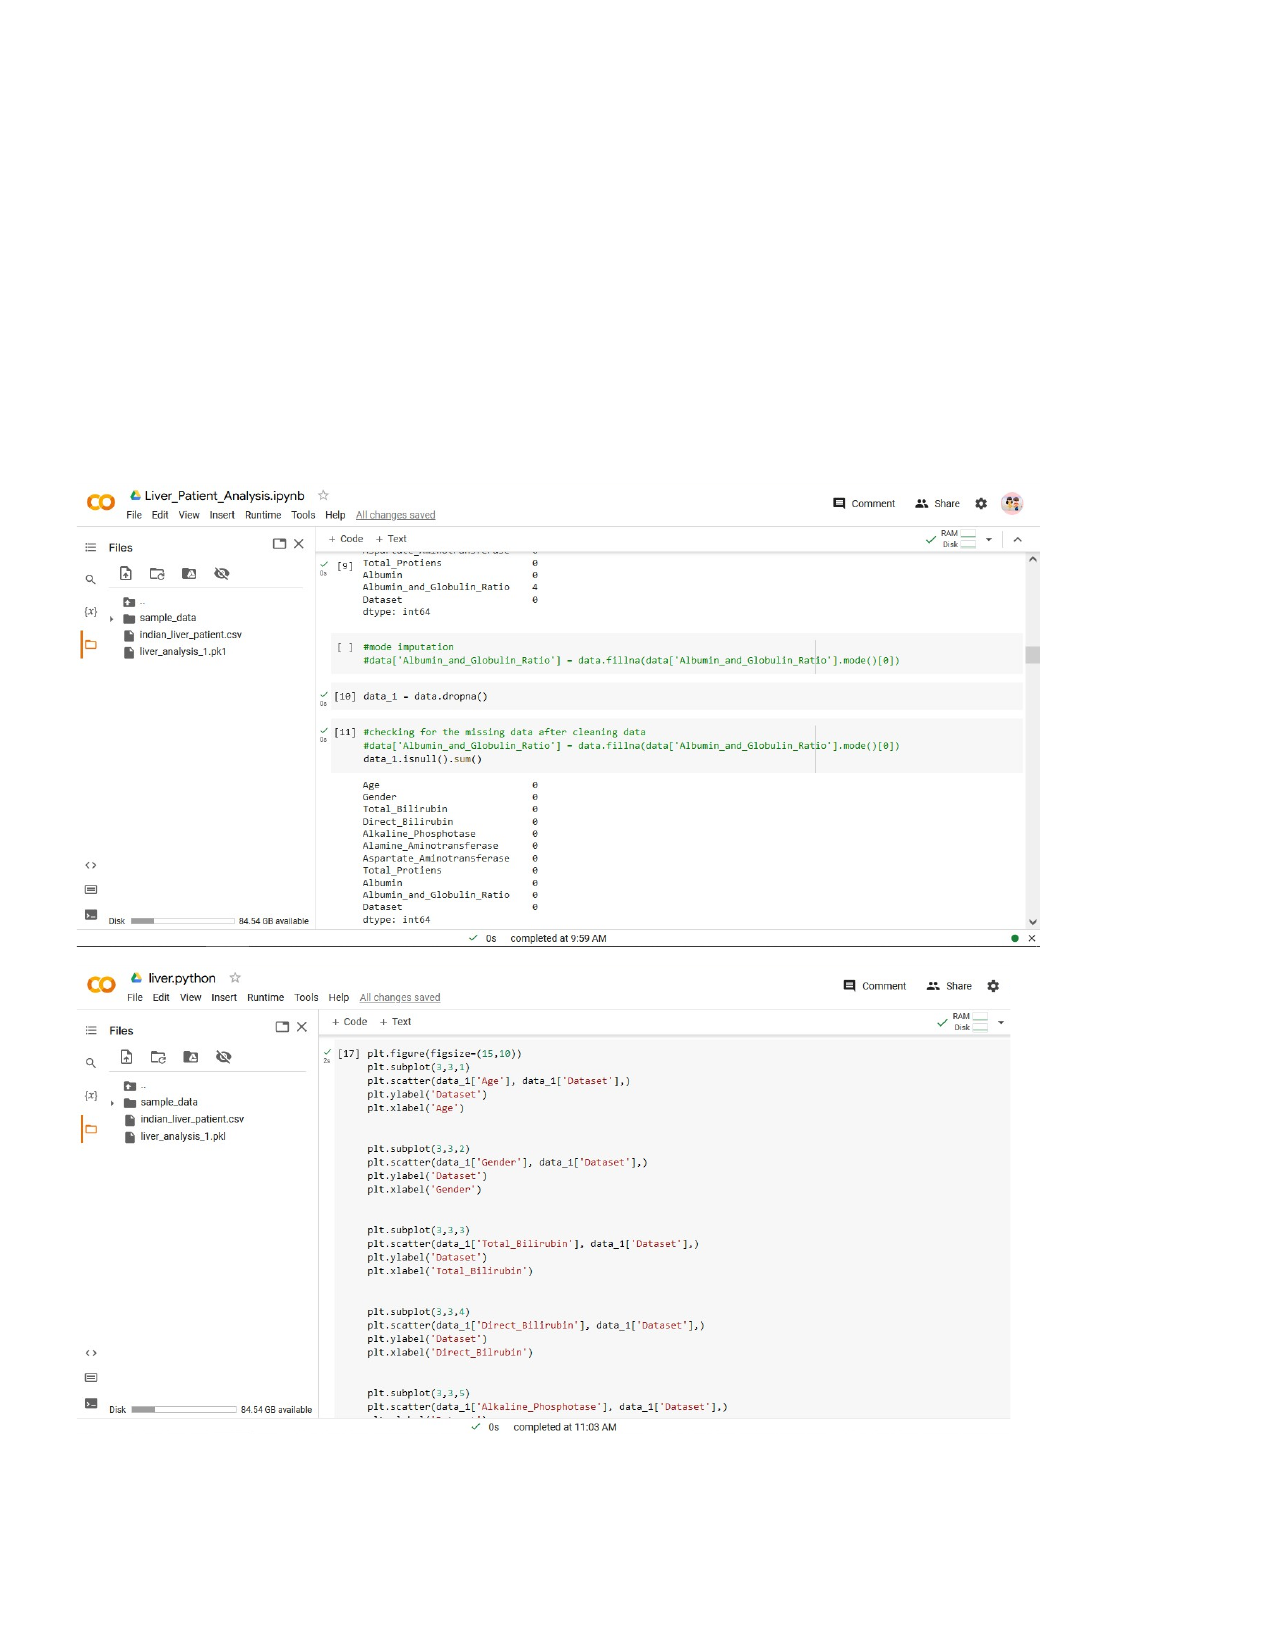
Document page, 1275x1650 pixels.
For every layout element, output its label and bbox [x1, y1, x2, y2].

picture [76, 375, 1040, 841]
